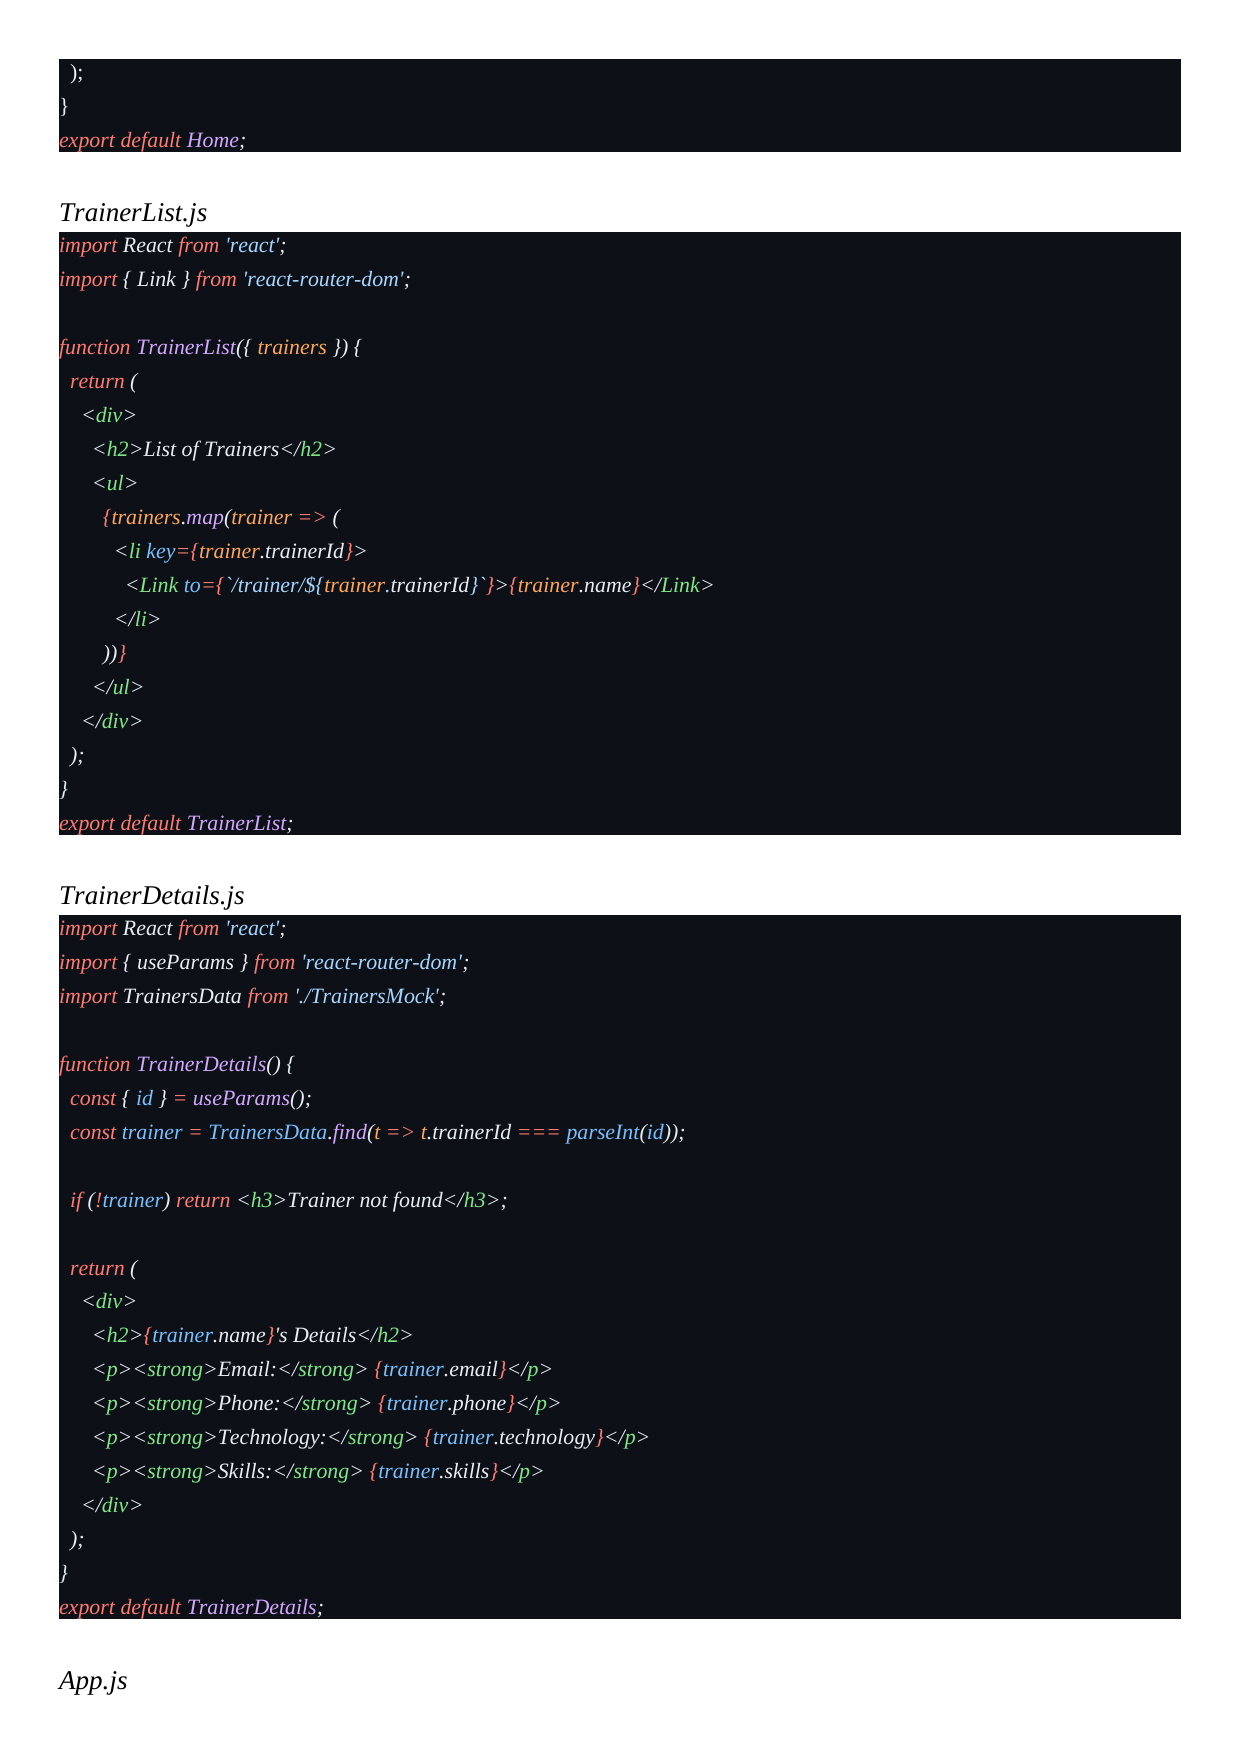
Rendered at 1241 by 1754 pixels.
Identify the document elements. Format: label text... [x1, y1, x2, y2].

text <p><strong>Email:</strong> {trainer.email}</p> [59, 1356, 1181, 1382]
text TrainerDetails.js [59, 879, 1181, 910]
text <div> [59, 1288, 1181, 1314]
text import React from 'react'; [59, 915, 1181, 940]
text <p><strong>Technology:</strong> {trainer.technology}</p> [59, 1424, 1181, 1449]
text function TrainerDetails() { [59, 1051, 1181, 1076]
text export default Home; [59, 127, 1181, 152]
text if (!trainer) return <h3>Trainer not found</h3>; [59, 1187, 1181, 1212]
text const trainer = TrainersData.find(t => t.trainerId === parseInt(id)); [59, 1119, 1181, 1144]
text {trainers.map(trainer => ( [59, 504, 1181, 529]
text import { Link } from 'react-router-dom'; [59, 266, 1181, 291]
text </div> [59, 708, 1181, 733]
text export default TrainerDetails; [59, 1594, 1181, 1619]
text <p><strong>Phone:</strong> {trainer.phone}</p> [59, 1390, 1181, 1416]
text ); [59, 59, 1181, 84]
text } [59, 1560, 1181, 1585]
text function TrainerList({ trainers }) { [59, 334, 1181, 359]
text </div> [59, 1492, 1181, 1517]
text return ( [59, 1254, 1181, 1280]
text <h2>{trainer.name}'s Details</h2> [59, 1322, 1181, 1348]
text <div> [59, 402, 1181, 427]
text const { id } = useParams(); [59, 1085, 1181, 1110]
text <p><strong>Skills:</strong> {trainer.skills}</p> [59, 1458, 1181, 1483]
text export default TrainerList; [59, 809, 1181, 835]
text return ( [59, 368, 1181, 393]
text } [59, 776, 1181, 801]
text ); [59, 1526, 1181, 1551]
text <ul> [59, 470, 1181, 495]
text <Link to={`/trainer/${trainer.trainerId}`}>{trainer.name}</Link> [59, 572, 1181, 597]
text </li> [59, 606, 1181, 631]
text ))} [59, 640, 1181, 665]
text </ul> [59, 674, 1181, 699]
text ); [59, 742, 1181, 767]
text import React from 'react'; [59, 232, 1181, 257]
text <h2>List of Trainers</h2> [59, 436, 1181, 461]
text TrainerList.js [59, 197, 1181, 228]
text App.js [59, 1664, 1181, 1695]
text } [59, 93, 1181, 118]
text import { useParams } from 'react-router-dom'; [59, 949, 1181, 974]
text import TrainersData from './TrainersMock'; [59, 983, 1181, 1008]
text <li key={trainer.trainerId}> [59, 538, 1181, 563]
